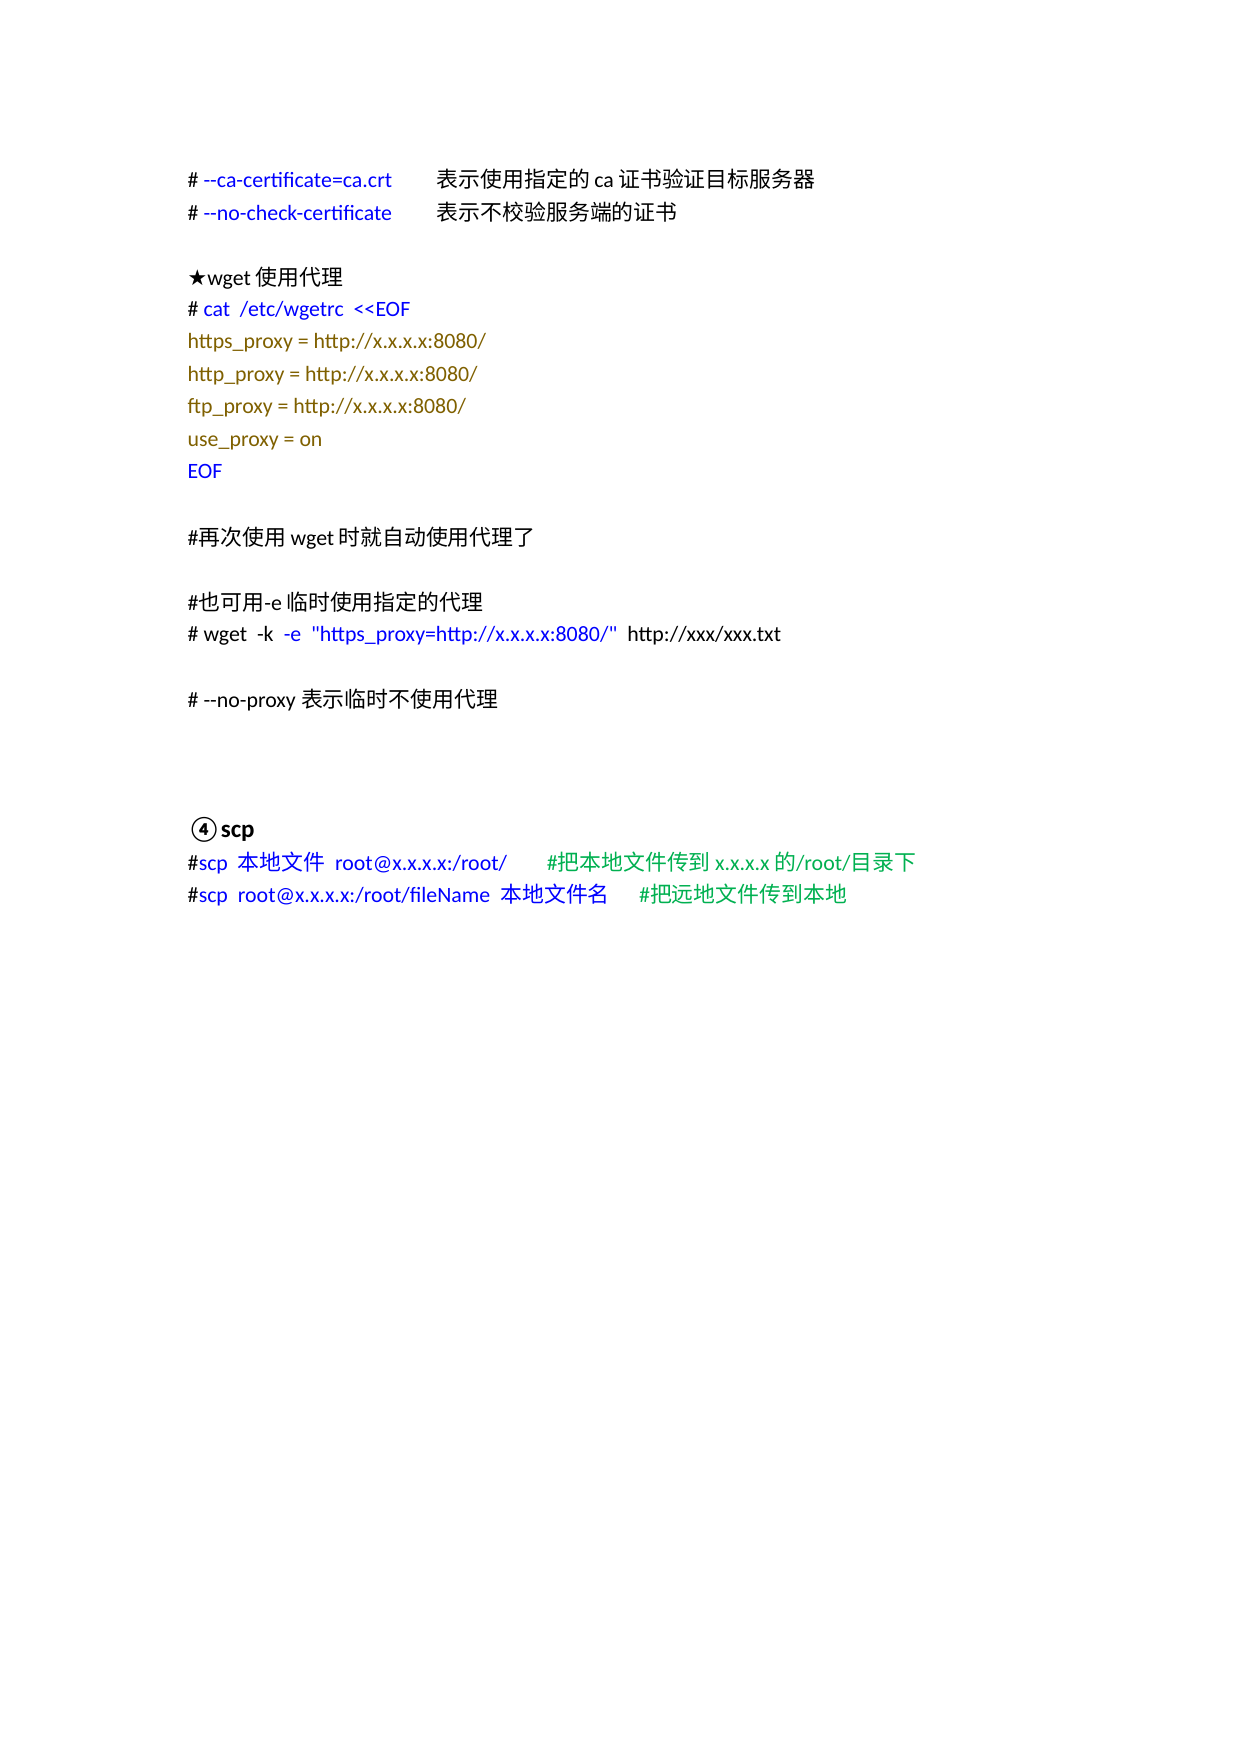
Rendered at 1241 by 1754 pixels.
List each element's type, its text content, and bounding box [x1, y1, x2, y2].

text # --no-check-certificate 表示不校验服务端的证书 [187, 194, 1053, 227]
text # --no-proxy 表示临时不使用代理 [187, 682, 1053, 714]
text ftp_proxy = http://x.x.x.x:8080/ [187, 389, 1053, 422]
text #scp root@x.x.x.x:/root/fileName 本地文件名 #把远地文件传到本地 [187, 877, 1053, 909]
text #再次使用wget时就自动使用代理了 [187, 519, 1053, 552]
text # wget -k -e "https_proxy=http://x.x.x.x:8080/" http://xxx/xxx.txt [187, 617, 1053, 649]
text use_proxy = on [187, 422, 1053, 454]
text ④scp [187, 812, 1053, 844]
text EOF [187, 454, 1053, 487]
text #scp 本地文件 root@x.x.x.x:/root/ #把本地文件传到x.x.x.x的/root/目录下 [187, 844, 1053, 877]
text #也可用-e临时使用指定的代理 [187, 584, 1053, 617]
text http_proxy = http://x.x.x.x:8080/ [187, 357, 1053, 389]
text # cat /etc/wgetrc <<EOF [187, 292, 1053, 324]
text # --ca-certificate=ca.crt 表示使用指定的ca证书验证目标服务器 [187, 162, 1053, 194]
text ★wget使用代理 [187, 259, 1053, 292]
text https_proxy = http://x.x.x.x:8080/ [187, 324, 1053, 357]
